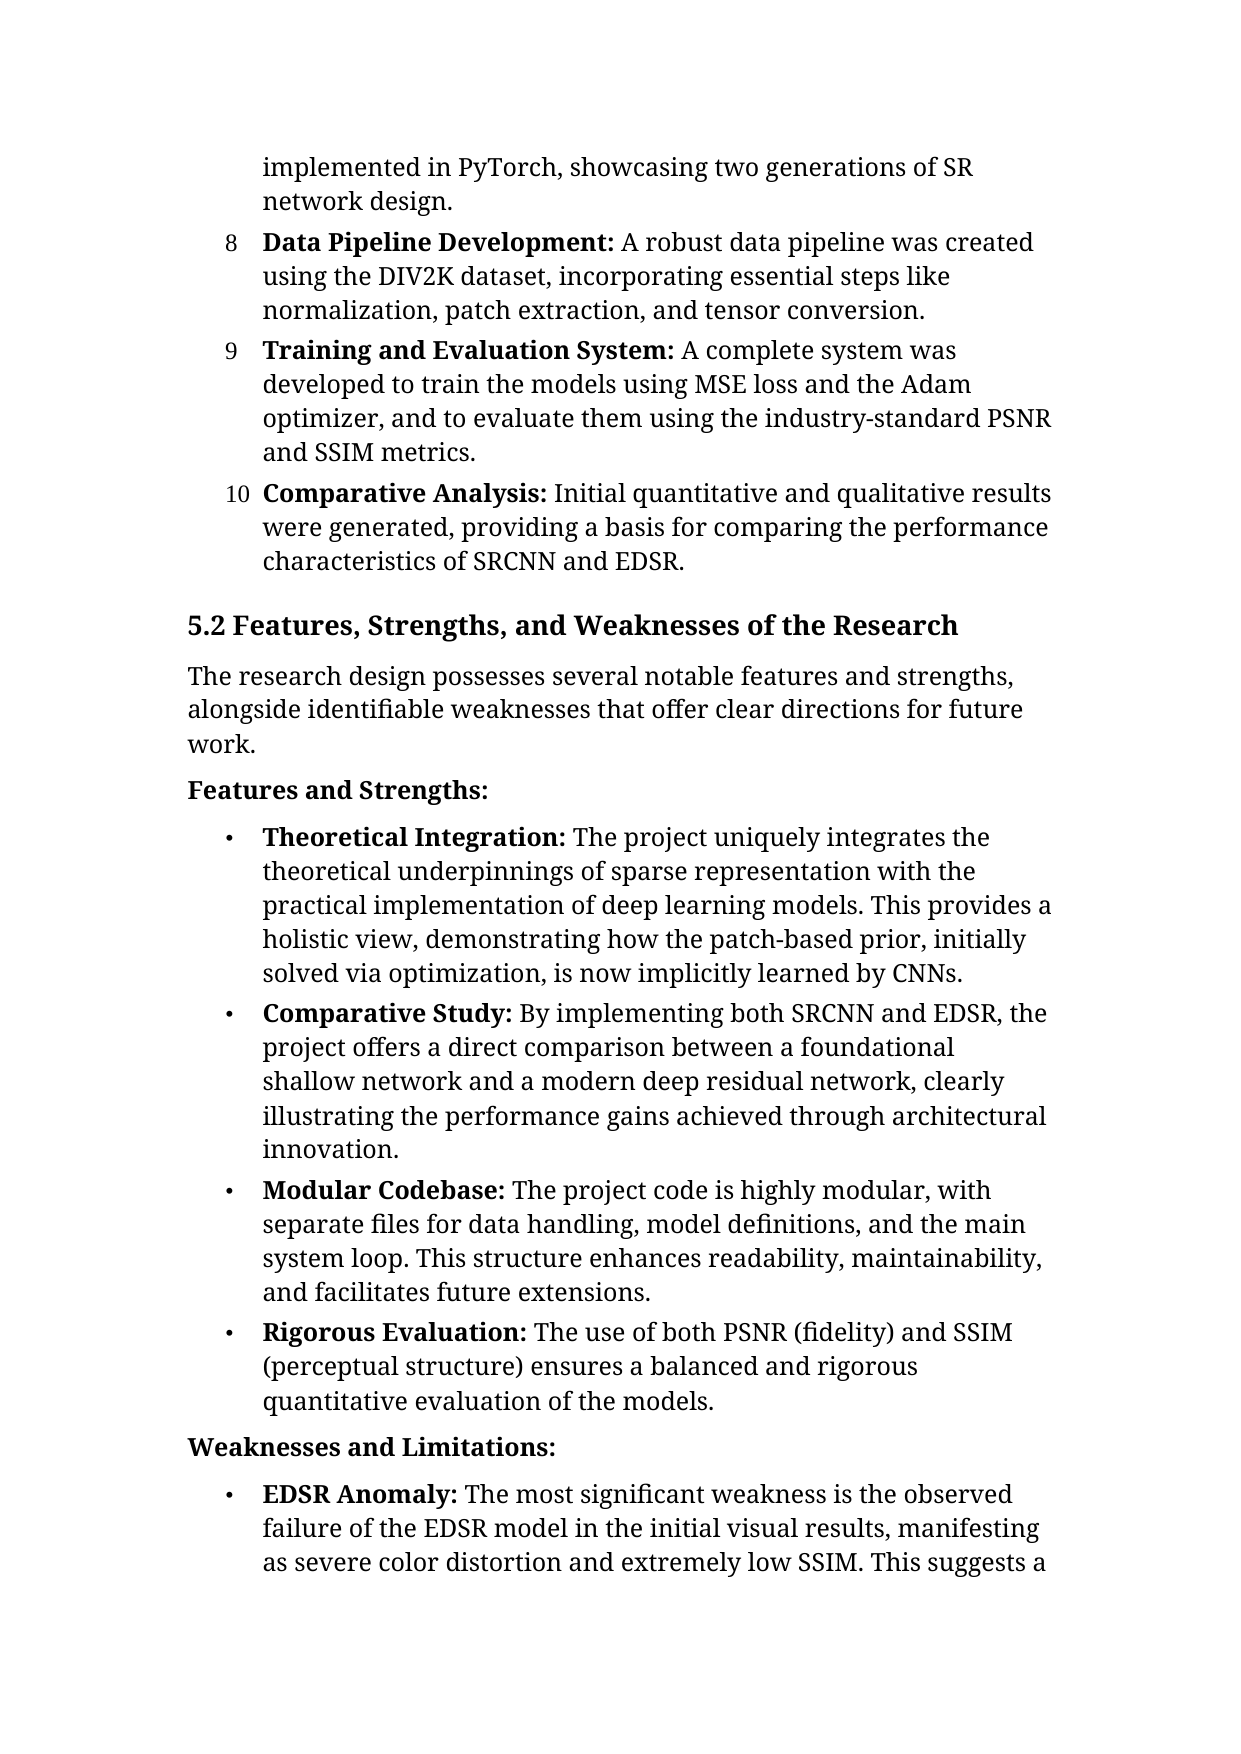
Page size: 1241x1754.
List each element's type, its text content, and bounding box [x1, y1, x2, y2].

list Data Pipeline Development: A robust data pipeline was created using the DIV2K dataset, incorporating essential steps like normalization, patch extraction, and tensor conversion. [225, 224, 1053, 327]
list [225, 150, 1053, 218]
text The research design possesses several notable features and strengths, alongside identifiable weaknesses that offer clear directions for future work. [187, 658, 1053, 760]
text 5.2 Features, Strengths, and Weaknesses of the Research [187, 607, 1053, 643]
text Features and Strengths: [187, 773, 1053, 807]
list Rigorous Evaluation: The use of both PSNR (fidelity) and SSIM (perceptual structure) ensures a balanced and rigorous quantitative evaluation of the models. [225, 1315, 1053, 1417]
list Comparative Study: By implementing both SRCNN and EDSR, the project offers a direct comparison between a foundational shallow network and a modern deep residual network, clearly illustrating the performance gains achieved through architectural innovation. [225, 996, 1053, 1166]
list Training and Evaluation System: A complete system was developed to train the models using MSE loss and the Adam optimizer, and to evaluate them using the industry-standard PSNR and SSIM metrics. [225, 333, 1053, 469]
list Comparative Analysis: Initial quantitative and qualitative results were generated, providing a basis for comparing the performance characteristics of SRCNN and EDSR. [225, 475, 1053, 577]
text Weaknesses and Limitations: [187, 1430, 1053, 1464]
list Modular Codebase: The project code is highly modular, with separate files for data handling, model definitions, and the main system loop. This structure enhances readability, maintainability, and facilitates future extensions. [225, 1172, 1053, 1309]
list Theoretical Integration: The project uniquely integrates the theoretical underpinnings of sparse representation with the practical implementation of deep learning models. This provides a holistic view, demonstrating how the patch-based prior, initially solved via optimization, is now implicitly learned by CNNs. [225, 819, 1053, 990]
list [225, 1476, 1053, 1578]
